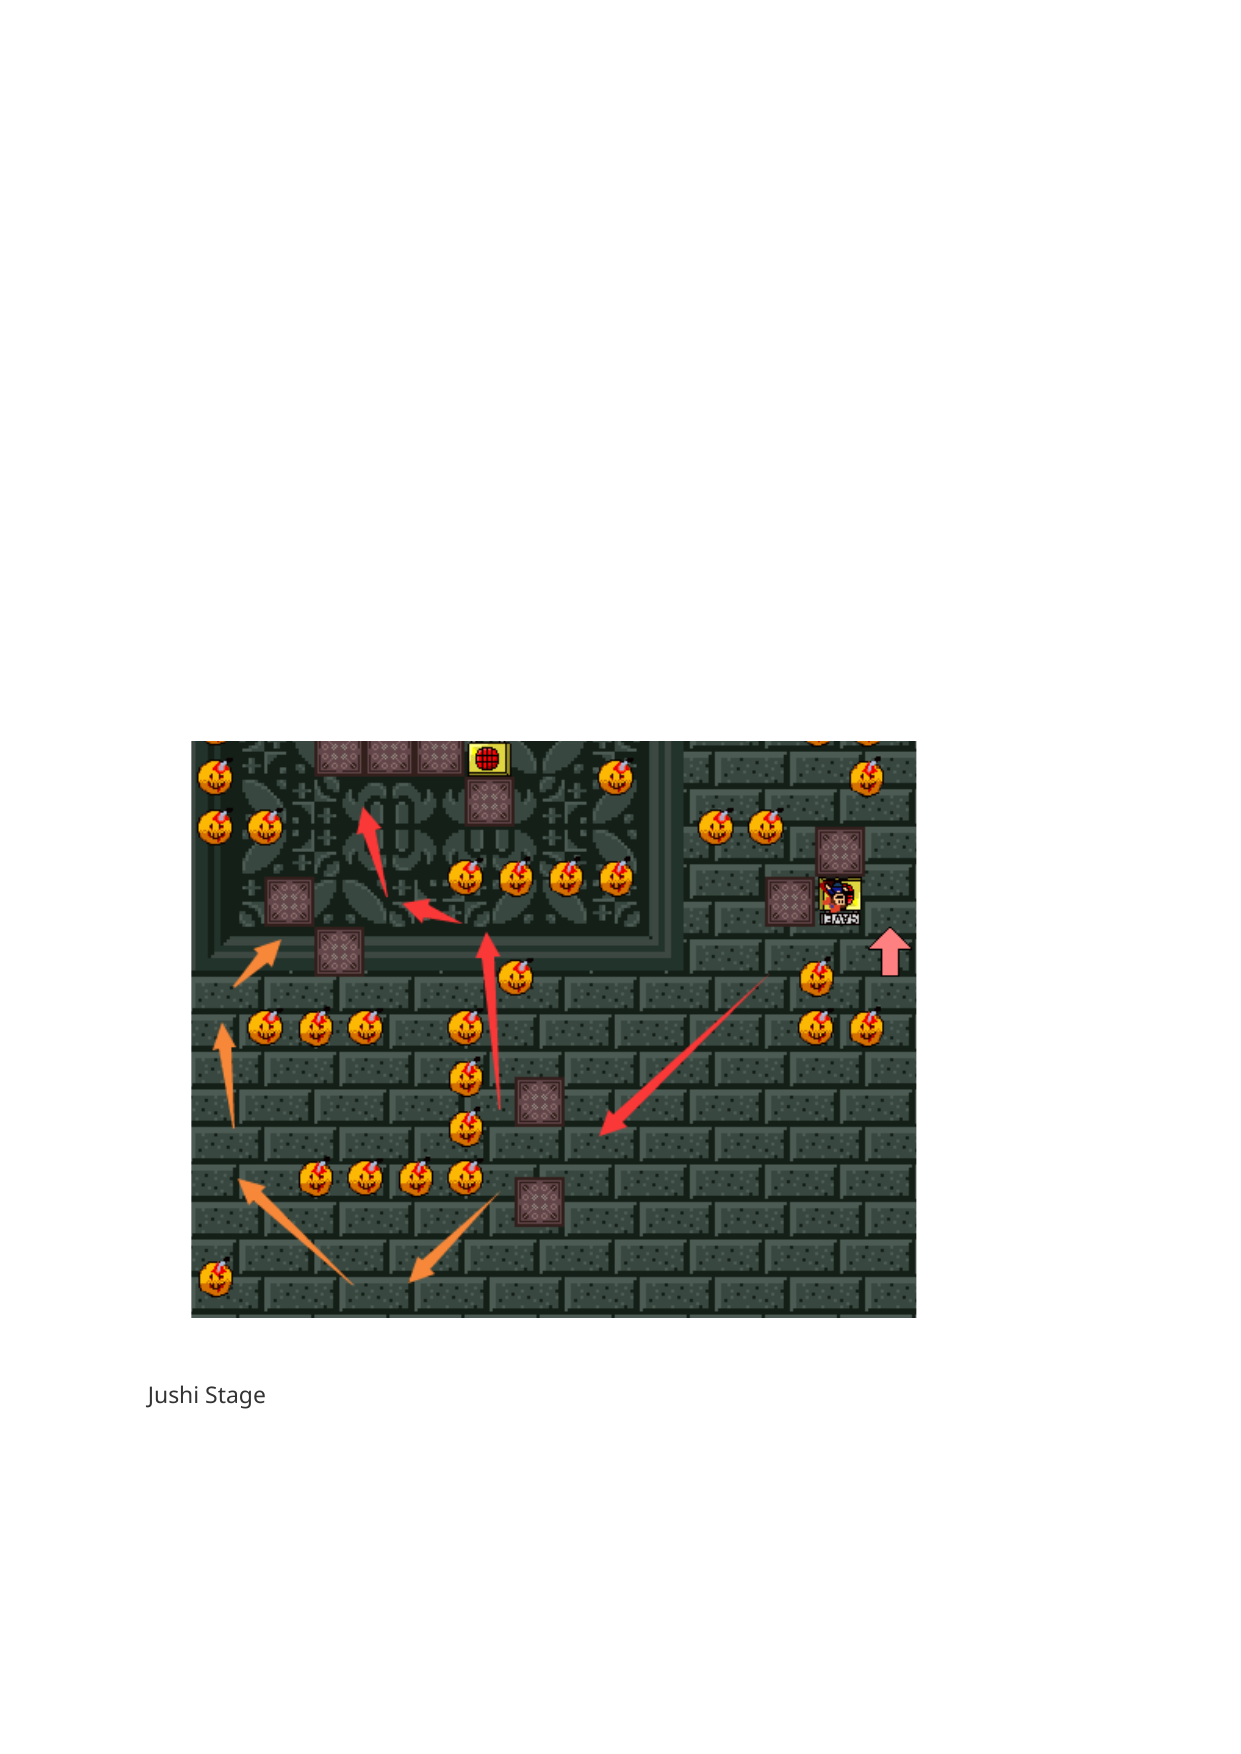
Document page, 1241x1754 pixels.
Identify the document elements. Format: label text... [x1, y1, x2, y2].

picture [191, 741, 917, 1318]
text Jushi Stage [148, 1379, 1093, 1410]
